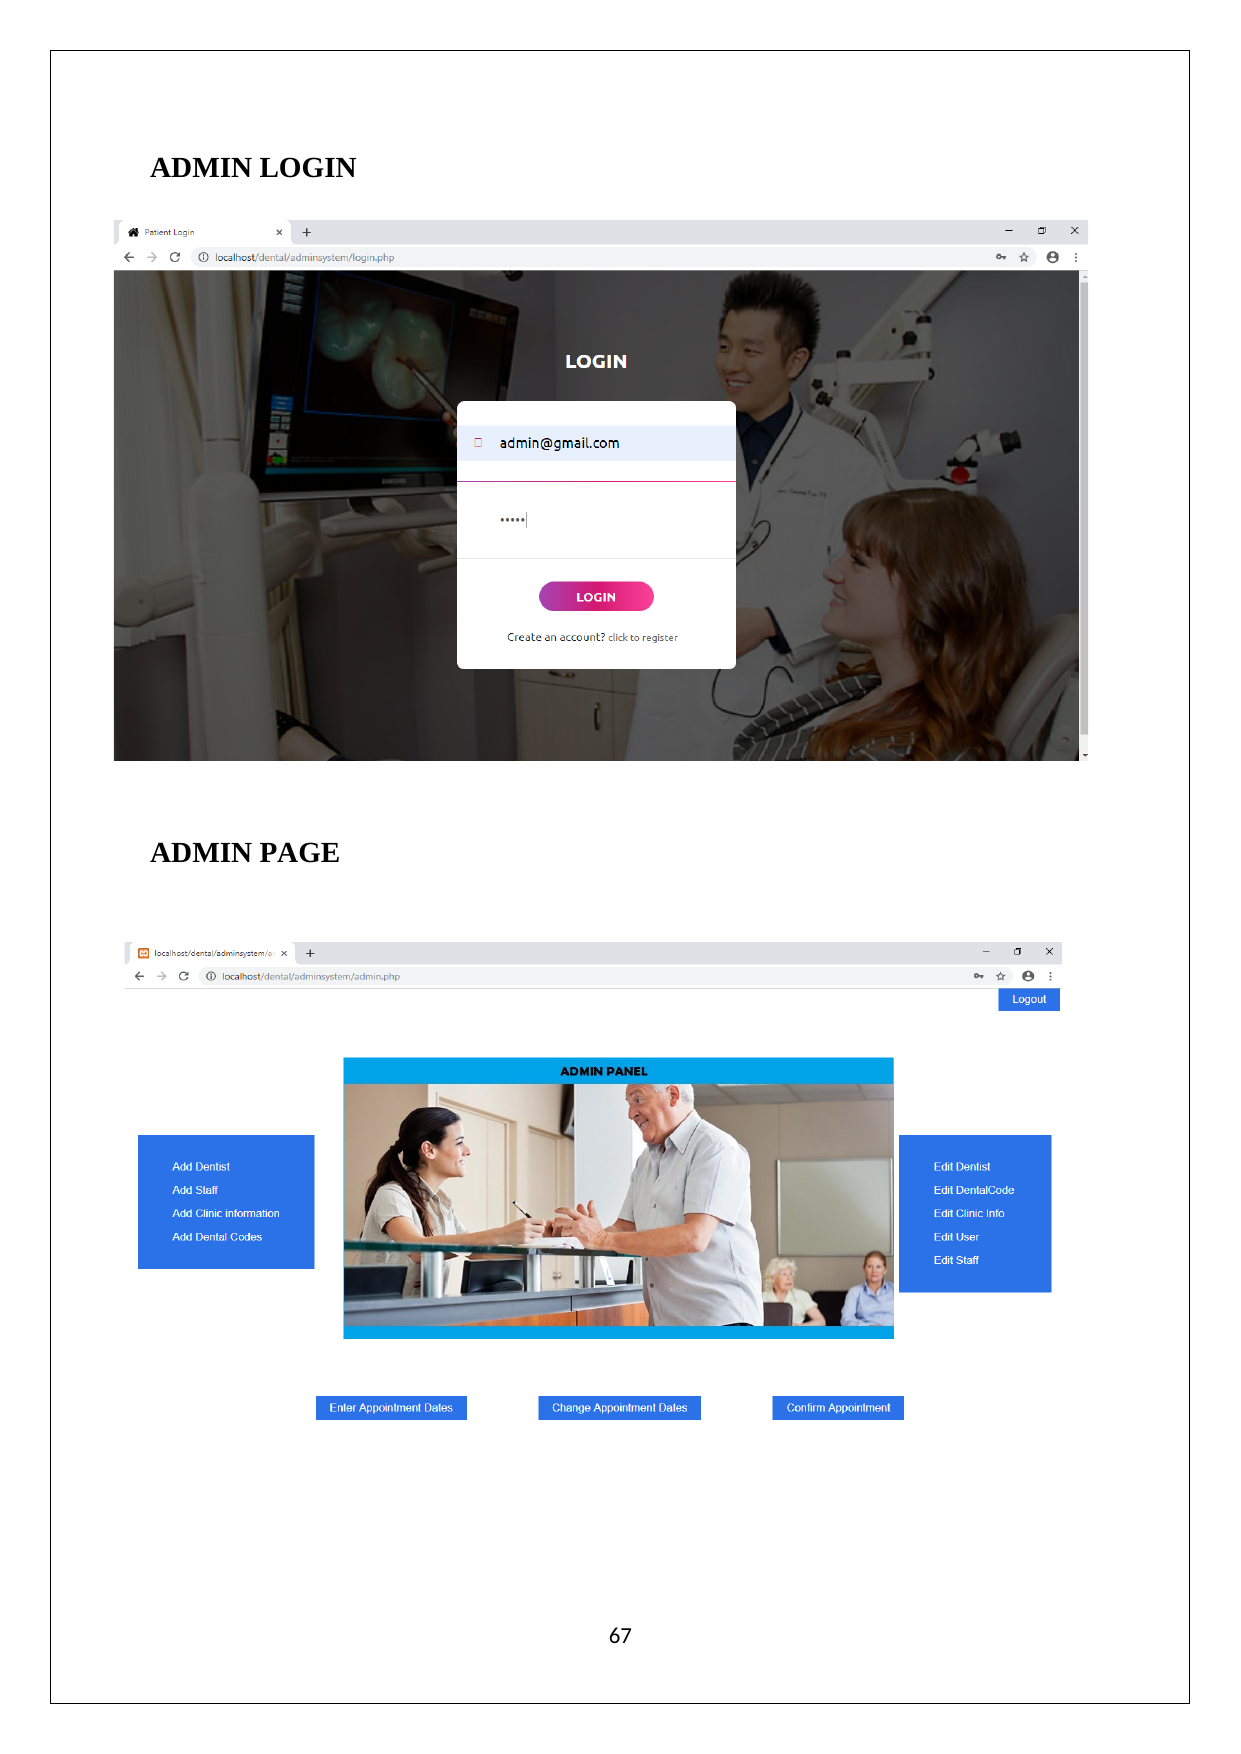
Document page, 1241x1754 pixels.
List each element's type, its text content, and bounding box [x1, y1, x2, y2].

text ADMIN PAGE [150, 835, 1071, 869]
text ADMIN LOGIN [150, 150, 1071, 183]
picture [113, 220, 1089, 761]
picture [124, 942, 1062, 1440]
